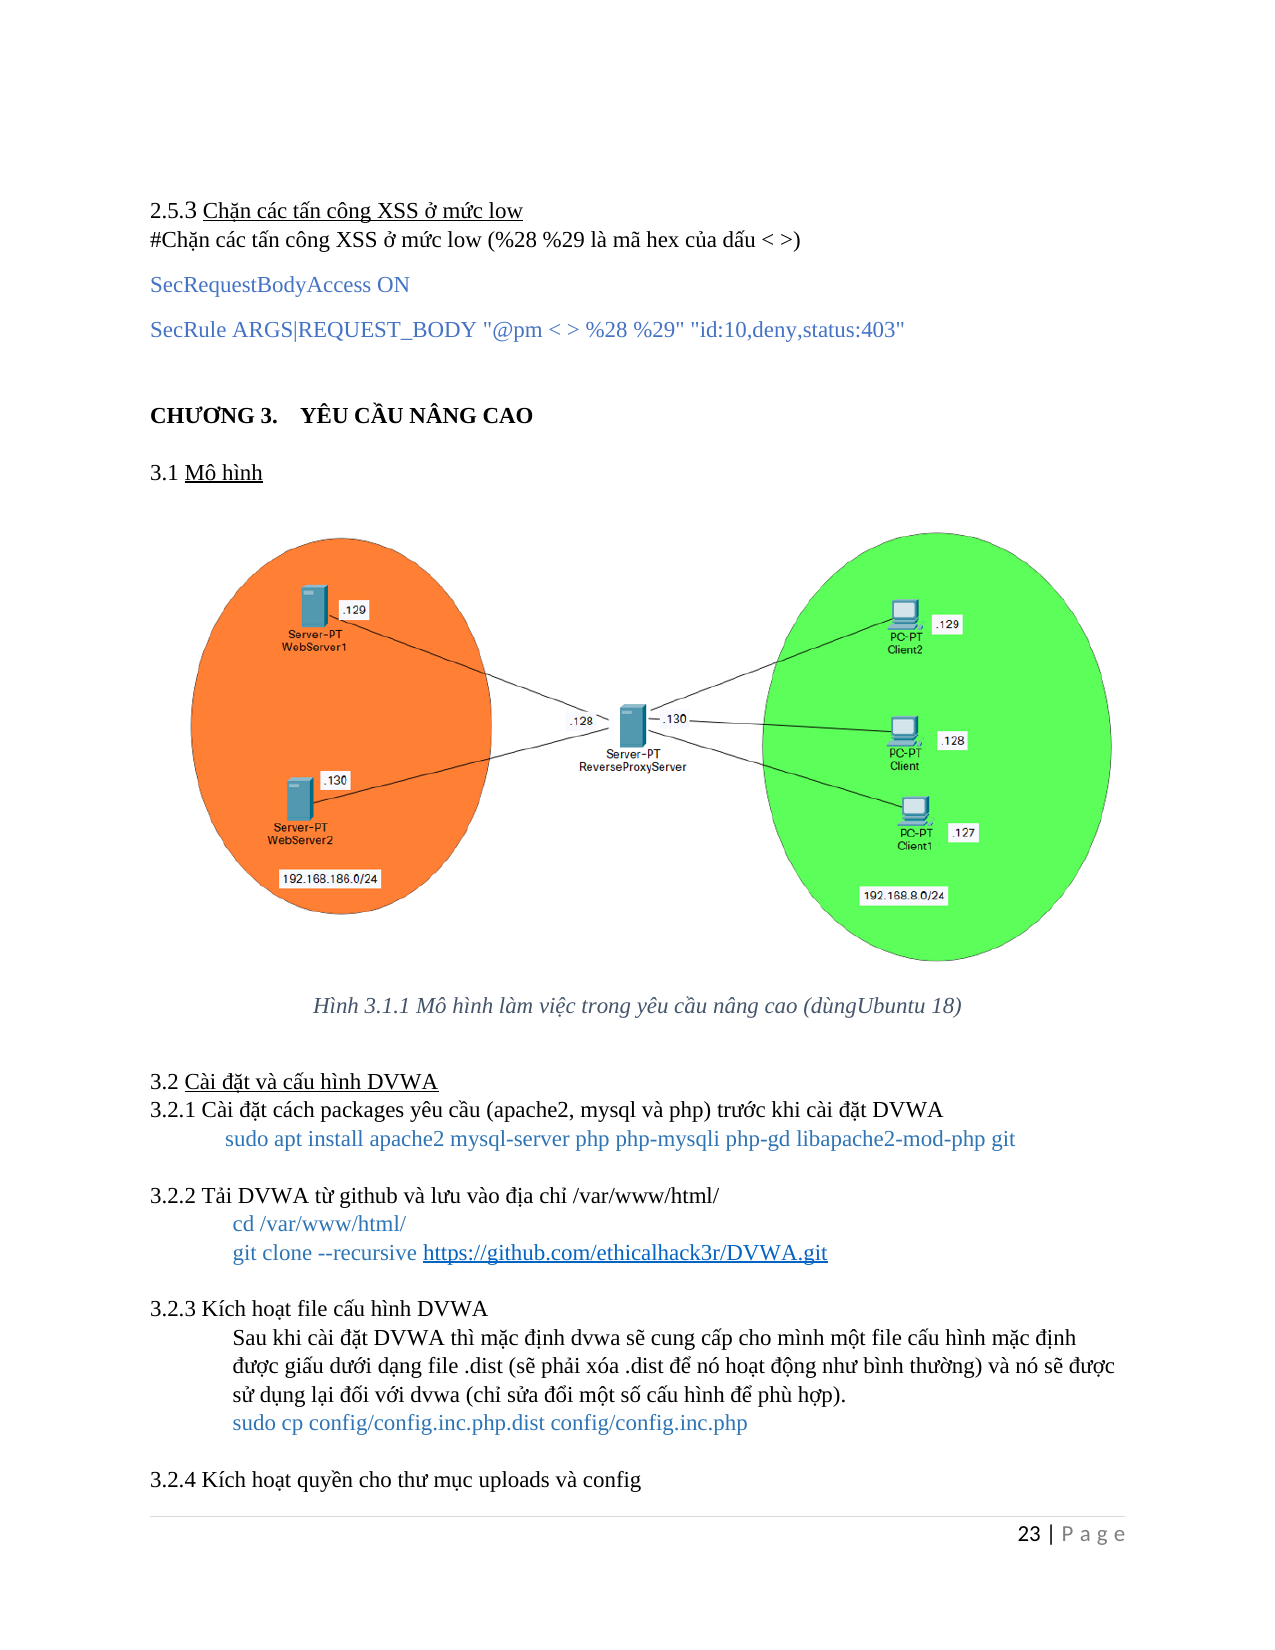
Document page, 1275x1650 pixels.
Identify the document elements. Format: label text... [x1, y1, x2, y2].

text 3.2.2 Tải DVWA từ github và lưu vào địa chỉ /var/www/html/ [150, 1182, 1125, 1208]
list git clone --recursive https://github.com/ethicalhack3r/DVWA.git [232, 1239, 1125, 1265]
text Hình 3.1.1 Mô hình làm việc trong yêu cầu nâng cao (dùngUbuntu 18) [150, 992, 1125, 1019]
text #Chặn các tấn công XSS ở mức low (%28 %29 là mã hex của dấu < >) [150, 226, 1125, 252]
list 3.2.1 Cài đặt cách packages yêu cầu (apache2, mysql và php) trước khi cài đặt DVWA [150, 1096, 1125, 1123]
picture [150, 487, 1125, 974]
text 3.2.3 Kích hoạt file cấu hình DVWA [150, 1296, 1125, 1322]
list Sau khi cài đặt DVWA thì mặc định dvwa sẽ cung cấp cho mình một file cấu hình mặc định được giấu dưới dạng file .dist (sẽ phải xóa .dist để nó hoạt động như bình thường) và nó sẽ được sử dụng lại đối với dvwa (chỉ sửa đổi một số cấu hình để phù hợp). [232, 1324, 1125, 1407]
list YÊU CẦU NÂNG CAO [150, 402, 1125, 428]
list SecRule ARGS|REQUEST_BODY "@pm < > %28 %29" "id:10,deny,status:403" [150, 316, 1125, 343]
list 3.2 Cài đặt và cấu hình DVWA [150, 1068, 1125, 1094]
list sudo apt install apache2 mysql-server php php-mysqli php-gd libapache2-mod-php git [150, 1125, 1125, 1151]
list sudo cp config/config.inc.php.dist config/config.inc.php [232, 1409, 1125, 1436]
text SecRequestBodyAccess ON [150, 271, 1125, 298]
subtitle 2.5.3 Chặn các tấn công XSS ở mức low [150, 195, 1125, 224]
list 3.1 Mô hình [150, 458, 1125, 485]
text 3.2.4 Kích hoạt quyền cho thư mục uploads và config [150, 1466, 1125, 1492]
list cd /var/www/html/ [232, 1210, 1125, 1237]
